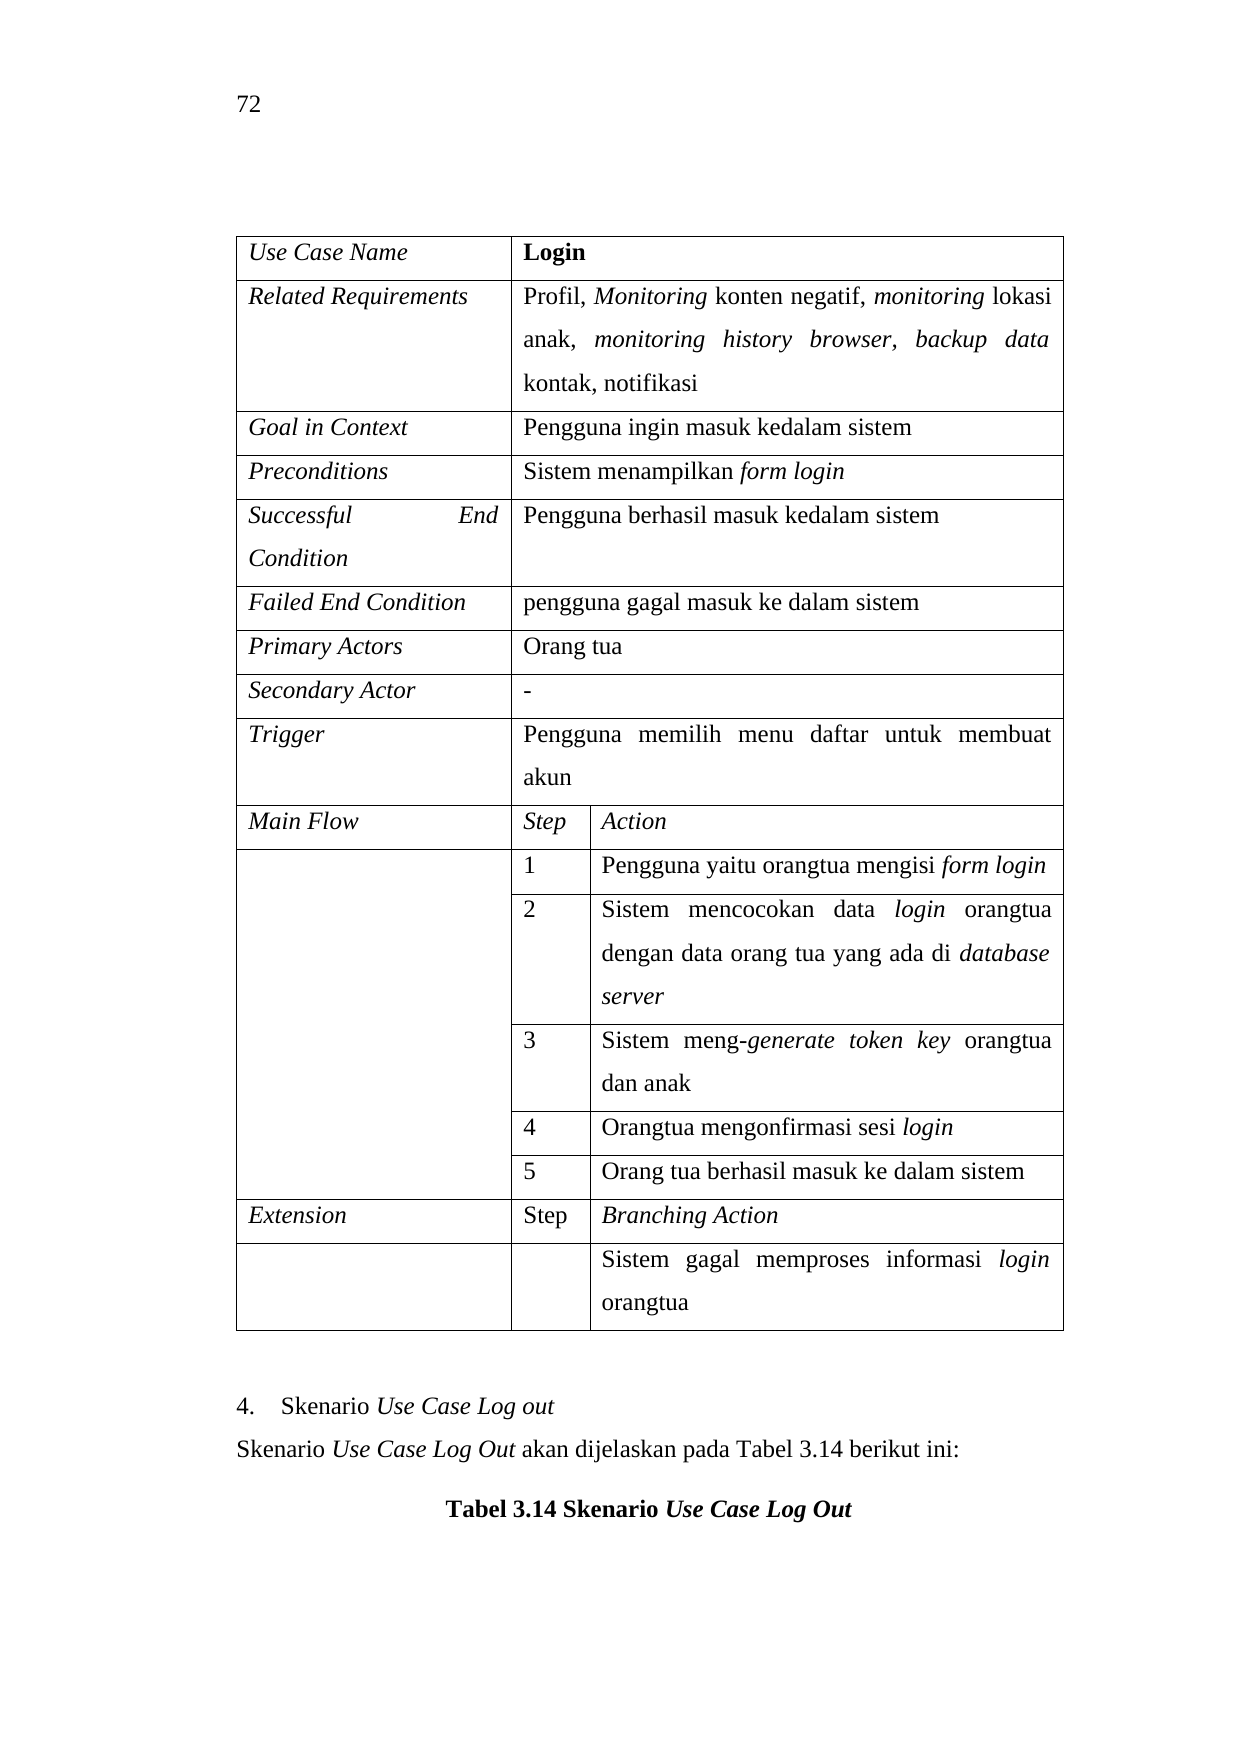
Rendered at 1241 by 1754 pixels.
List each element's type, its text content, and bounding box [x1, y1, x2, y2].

table_cell Preconditions [237, 456, 511, 499]
table_cell Primary Actors [237, 631, 511, 674]
table_cell [512, 1244, 590, 1330]
table_cell 3 [512, 1025, 590, 1111]
table_cell [237, 850, 511, 1199]
table_header Use Case Name [237, 237, 511, 280]
table_cell 4 [512, 1112, 590, 1155]
table_cell Pengguna ingin masuk kedalam sistem [512, 412, 1063, 455]
table_cell Branching Action [591, 1200, 1063, 1243]
table_cell pengguna gagal masuk ke dalam sistem [512, 587, 1063, 630]
table_cell Related Requirements [237, 281, 511, 411]
table_cell Goal in Context [237, 412, 511, 455]
table_cell Sistem gagal memproses informasi login orangtua [591, 1244, 1063, 1330]
table_cell Orang tua [512, 631, 1063, 674]
table_cell Step [512, 806, 590, 849]
table_cell Orang tua berhasil masuk ke dalam sistem [591, 1156, 1063, 1199]
table_cell Orangtua mengonfirmasi sesi login [591, 1112, 1063, 1155]
table_cell 1 [512, 850, 590, 893]
table_cell Profil, Monitoring konten negatif, monitoring lokasi anak, monitoring history browser, backup data kontak, notifikasi [512, 281, 1063, 411]
text Skenario Use Case Log Out akan dijelaskan pada Tabel 3.14 berikut ini: [236, 1434, 1063, 1463]
table_header Login [512, 237, 1063, 280]
list Skenario Use Case Log out [236, 1391, 1063, 1420]
table_cell Secondary Actor [237, 675, 511, 718]
table_cell Successful End Condition [237, 500, 511, 586]
table_cell Sistem mencocokan data login orangtua dengan data orang tua yang ada di database server [591, 895, 1063, 1024]
table_cell Sistem meng-generate token key orangtua dan anak [591, 1025, 1063, 1111]
table_cell Action [591, 806, 1063, 849]
table_cell - [512, 675, 1063, 718]
table_cell [237, 1244, 511, 1330]
table_cell 2 [512, 895, 590, 1024]
table_cell Extension [237, 1200, 511, 1243]
table_cell Sistem menampilkan form login [512, 456, 1063, 499]
table_cell Main Flow [237, 806, 511, 849]
table_cell Trigger [237, 719, 511, 805]
table_cell Pengguna yaitu orangtua mengisi form login [591, 850, 1063, 893]
table_cell Step [512, 1200, 590, 1243]
table_cell Failed End Condition [237, 587, 511, 630]
table_cell Pengguna memilih menu daftar untuk membuat akun [512, 719, 1063, 805]
table_cell Pengguna berhasil masuk kedalam sistem [512, 500, 1063, 586]
table_cell 5 [512, 1156, 590, 1199]
